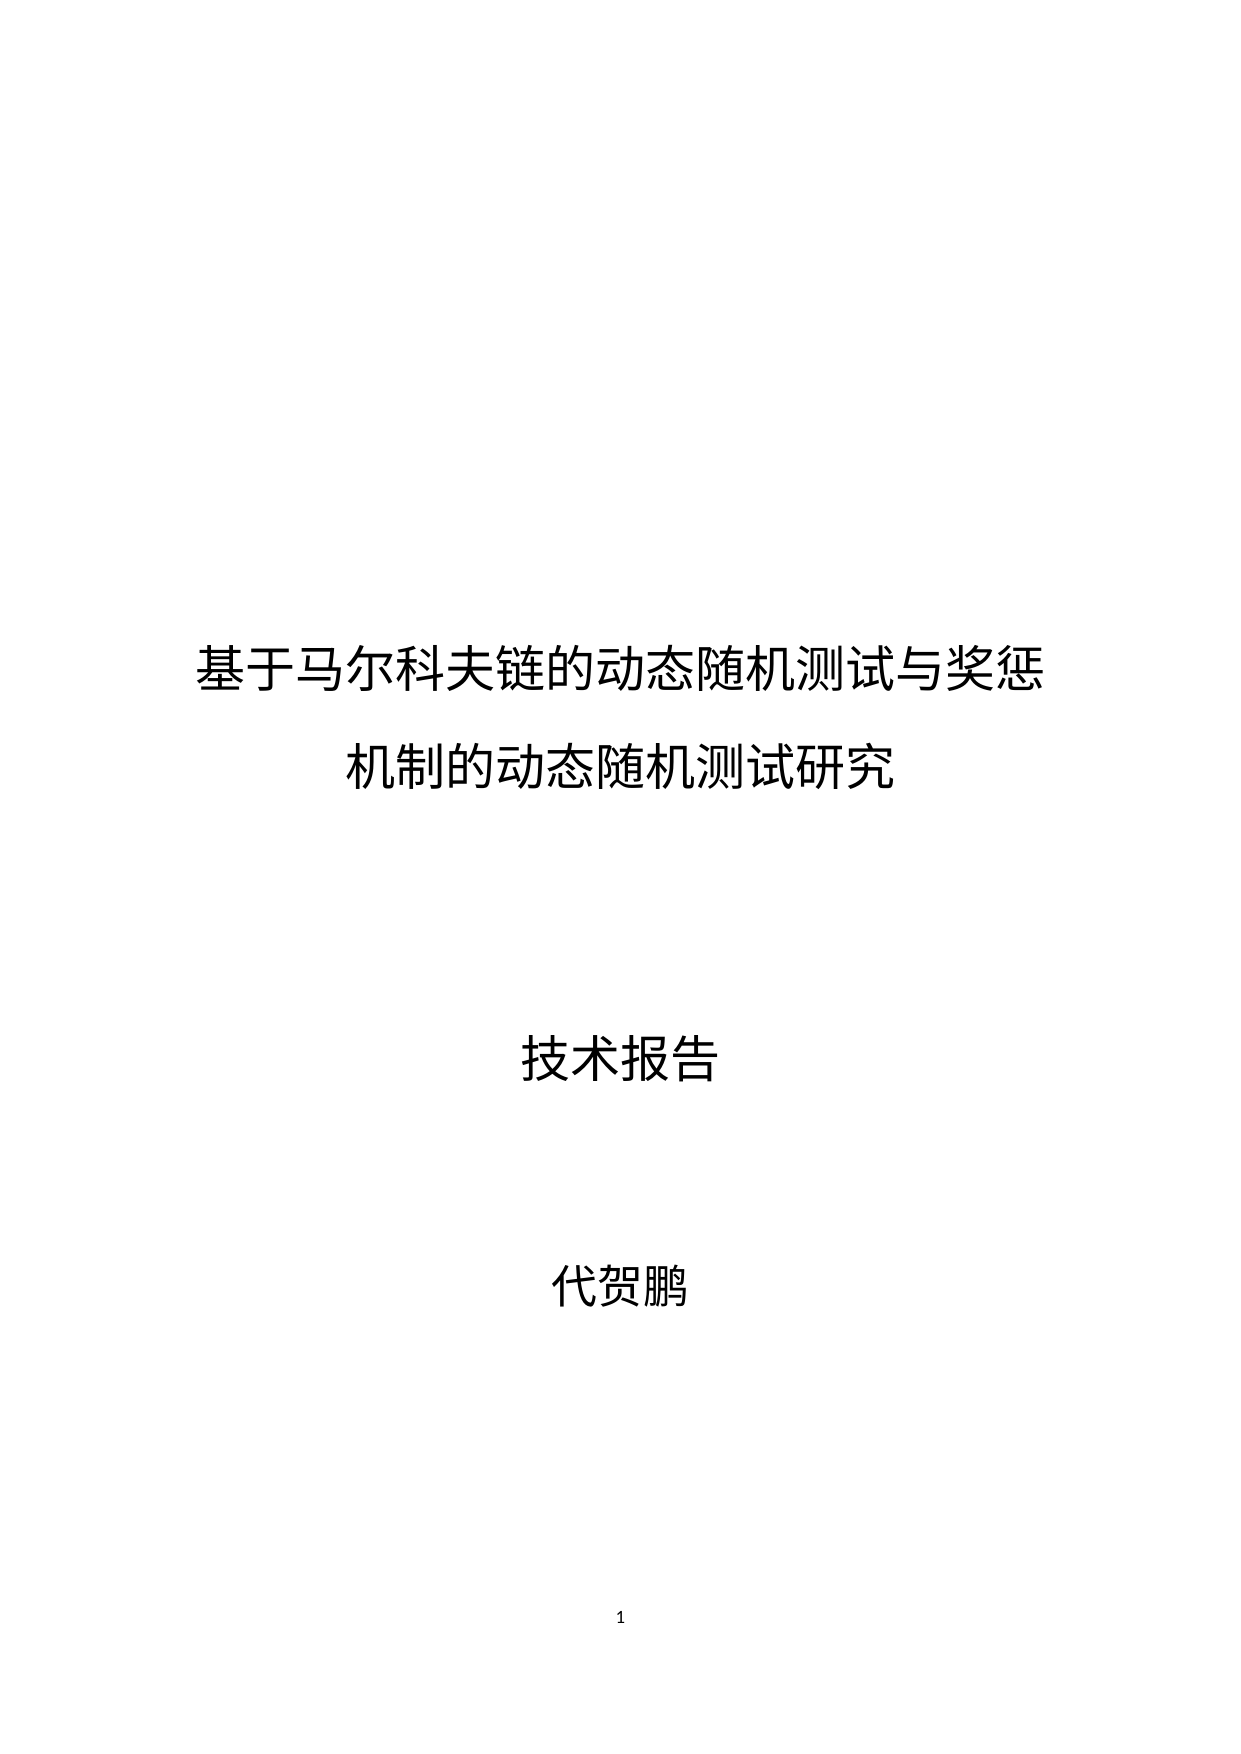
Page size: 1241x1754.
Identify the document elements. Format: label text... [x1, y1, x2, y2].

text 技术报告 [187, 1007, 1053, 1104]
text 基于马尔科夫链的动态随机测试与奖惩机制的动态随机测试研究 [187, 617, 1053, 812]
text 代贺鹏 [187, 1234, 1053, 1332]
